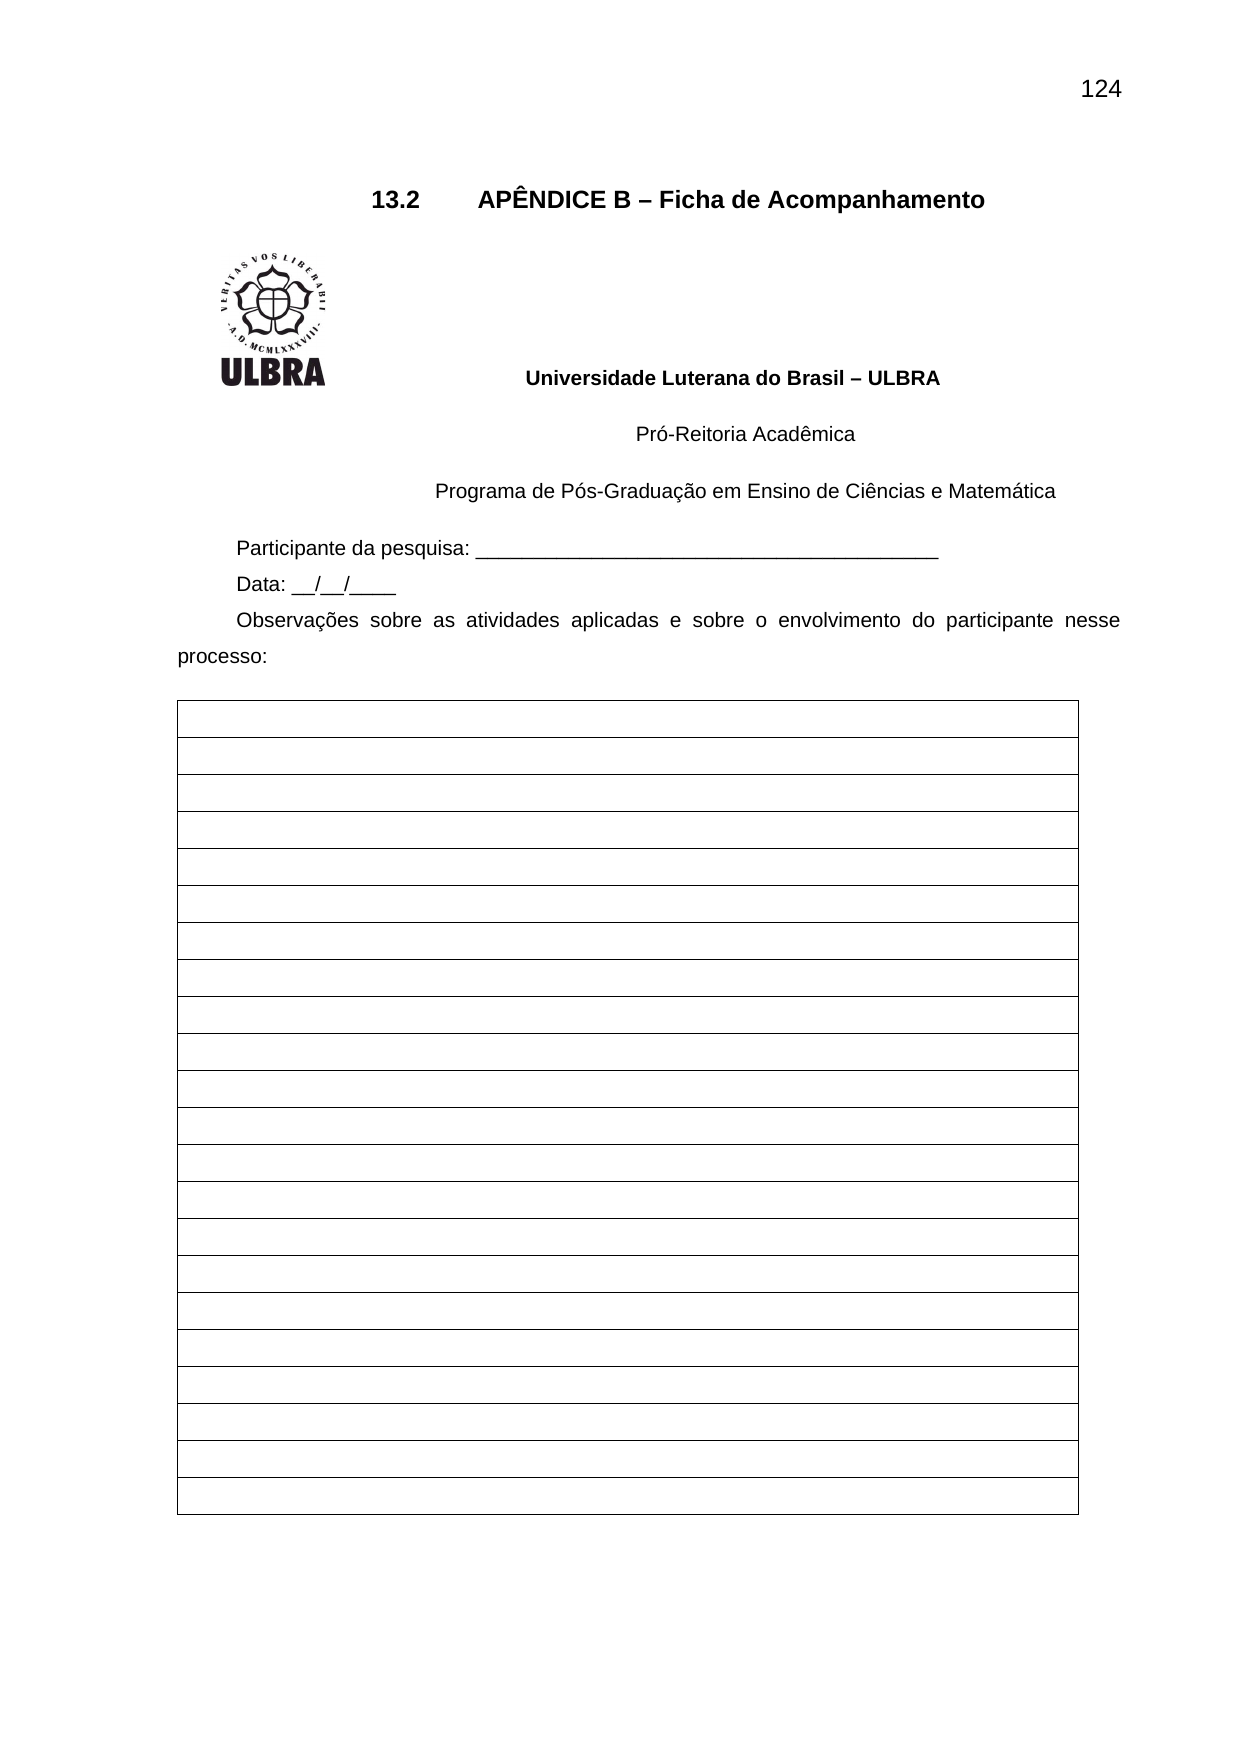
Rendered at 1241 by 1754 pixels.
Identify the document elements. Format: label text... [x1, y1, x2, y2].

table_cell [178, 1367, 1078, 1403]
table_cell [178, 1441, 1078, 1477]
table_cell [178, 997, 1078, 1033]
text Universidade Luterana do Brasil – ULBRA [177, 365, 1122, 389]
table_cell [178, 1108, 1078, 1144]
text Observações sobre as atividades aplicadas e sobre o envolvimento do participante nesse processo: [177, 607, 1122, 667]
table_cell [178, 960, 1078, 996]
text Data: __/__/____ [177, 572, 1122, 596]
text Participante da pesquisa: ________________________________________ [177, 536, 1122, 559]
table_cell [178, 1219, 1078, 1255]
table_cell [178, 812, 1078, 848]
table_header [178, 701, 1078, 737]
table_cell [178, 1071, 1078, 1107]
table_cell [178, 1404, 1078, 1440]
text Programa de Pós-Graduação em Ensino de Ciências e Matemática [310, 479, 1122, 503]
text Pró-Reitoria Acadêmica [310, 422, 1122, 446]
subtitle APÊNDICE B – Ficha de Acompanhamento [312, 185, 1122, 214]
table_cell [178, 738, 1078, 774]
table_cell [178, 1293, 1078, 1329]
table_cell [178, 1256, 1078, 1292]
table_cell [178, 1478, 1078, 1514]
table_cell [178, 1145, 1078, 1181]
picture [221, 253, 326, 386]
table_cell [178, 1182, 1078, 1218]
table_cell [178, 1034, 1078, 1070]
table_cell [178, 923, 1078, 959]
table_cell [178, 1330, 1078, 1366]
table_cell [178, 775, 1078, 811]
table_cell [178, 886, 1078, 922]
table_cell [178, 849, 1078, 885]
